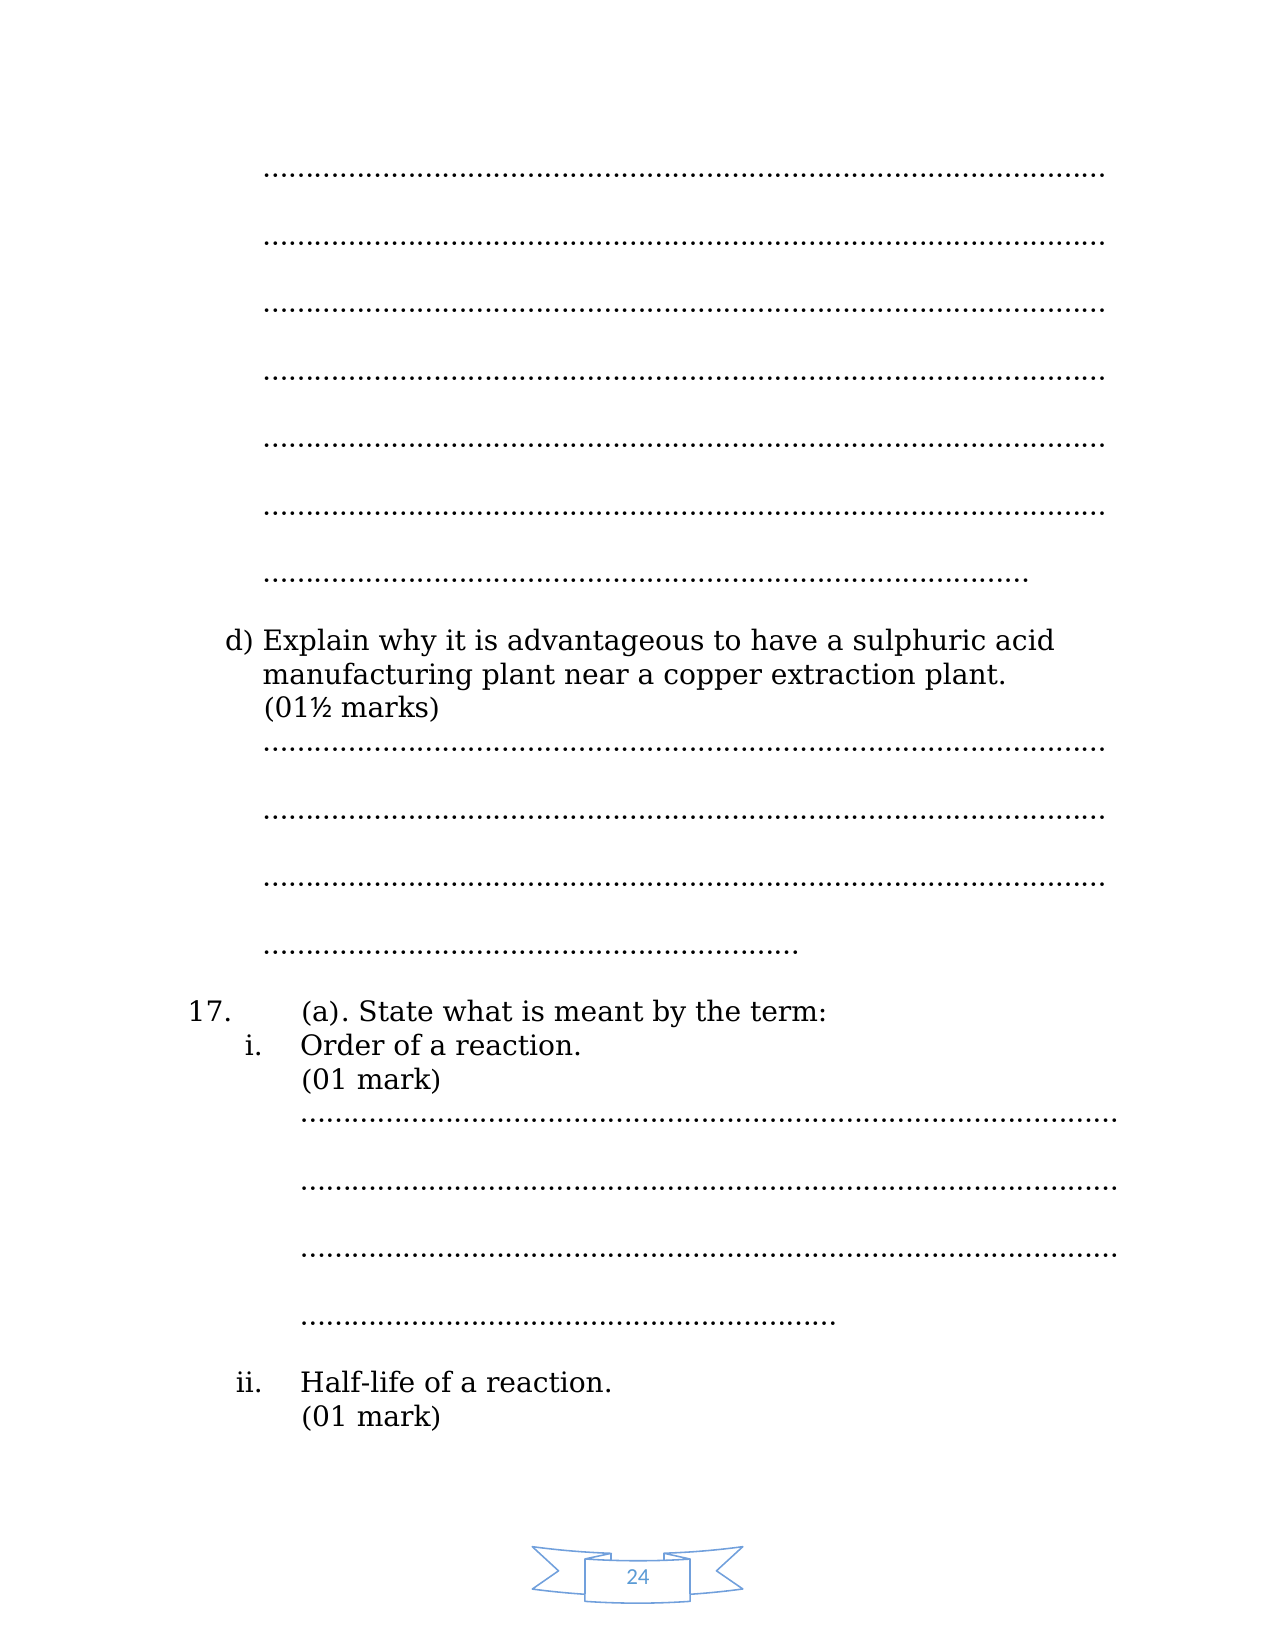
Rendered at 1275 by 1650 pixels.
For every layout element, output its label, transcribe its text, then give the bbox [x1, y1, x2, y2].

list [300, 1095, 1125, 1331]
list (a). State what is meant by the term: [187, 994, 1125, 1027]
list ……………………………………………………………………………………………………………………………………………………………………………………………………………………………………………………………………………………………………………………………… [262, 724, 1125, 960]
list Half-life of a reaction. (01 mark) [262, 1365, 1125, 1432]
list Order of a reaction. (01 mark) [262, 1027, 1125, 1095]
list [262, 150, 1125, 589]
list Explain why it is advantageous to have a sulphuric acid manufacturing plant near a copper extraction plant. (01½ marks) [225, 622, 1125, 724]
